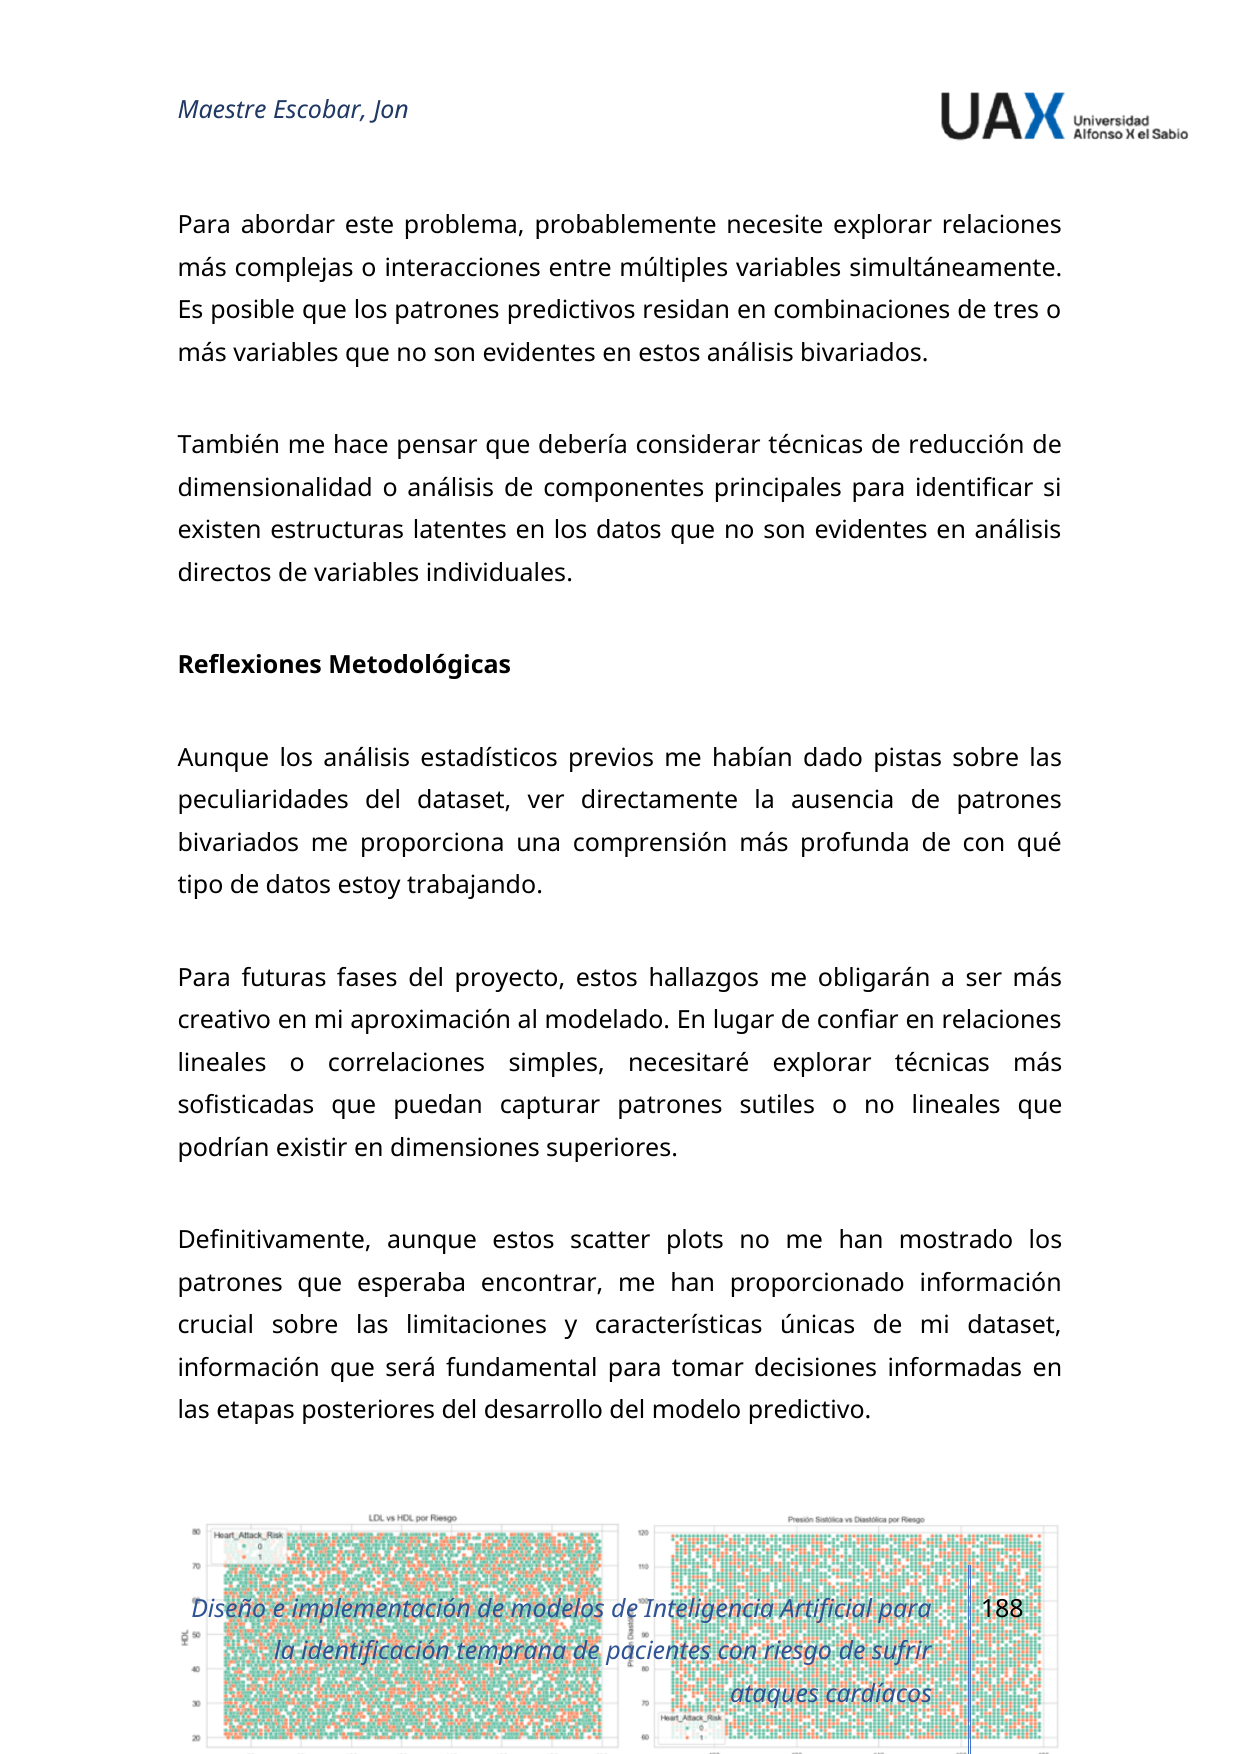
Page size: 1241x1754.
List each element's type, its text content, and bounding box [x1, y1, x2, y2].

picture [177, 1506, 1063, 1754]
text Aunque los análisis estadísticos previos me habían dado pistas sobre las peculiaridades del dataset, ver directamente la ausencia de patrones bivariados me proporciona una comprensión más profunda de con qué tipo de datos estoy trabajando. [177, 739, 1063, 901]
text También me hace pensar que debería considerar técnicas de reducción de dimensionalidad o análisis de componentes principales para identificar si existen estructuras latentes en los datos que no son evidentes en análisis directos de variables individuales. [177, 427, 1063, 588]
picture [940, 89, 1192, 144]
text Para abordar este problema, probablemente necesite explorar relaciones más complejas o interacciones entre múltiples variables simultáneamente. Es posible que los patrones predictivos residan en combinaciones de tres o más variables que no son evidentes en estos análisis bivariados. [177, 207, 1063, 368]
text Definitivamente, aunque estos scatter plots no me han mostrado los patrones que esperaba encontrar, me han proporcionado información crucial sobre las limitaciones y características únicas de mi dataset, información que será fundamental para tomar decisiones informadas en las etapas posteriores del desarrollo del modelo predictivo. [177, 1222, 1063, 1426]
text Reflexiones Metodológicas [177, 647, 1063, 681]
text Para futuras fases del proyecto, estos hallazgos me obligarán a ser más creativo en mi aproximación al modelado. En lugar de confiar en relaciones lineales o correlaciones simples, necesitaré explorar técnicas más sofisticadas que puedan capturar patrones sutiles o no lineales que podrían existir en dimensiones superiores. [177, 959, 1063, 1163]
